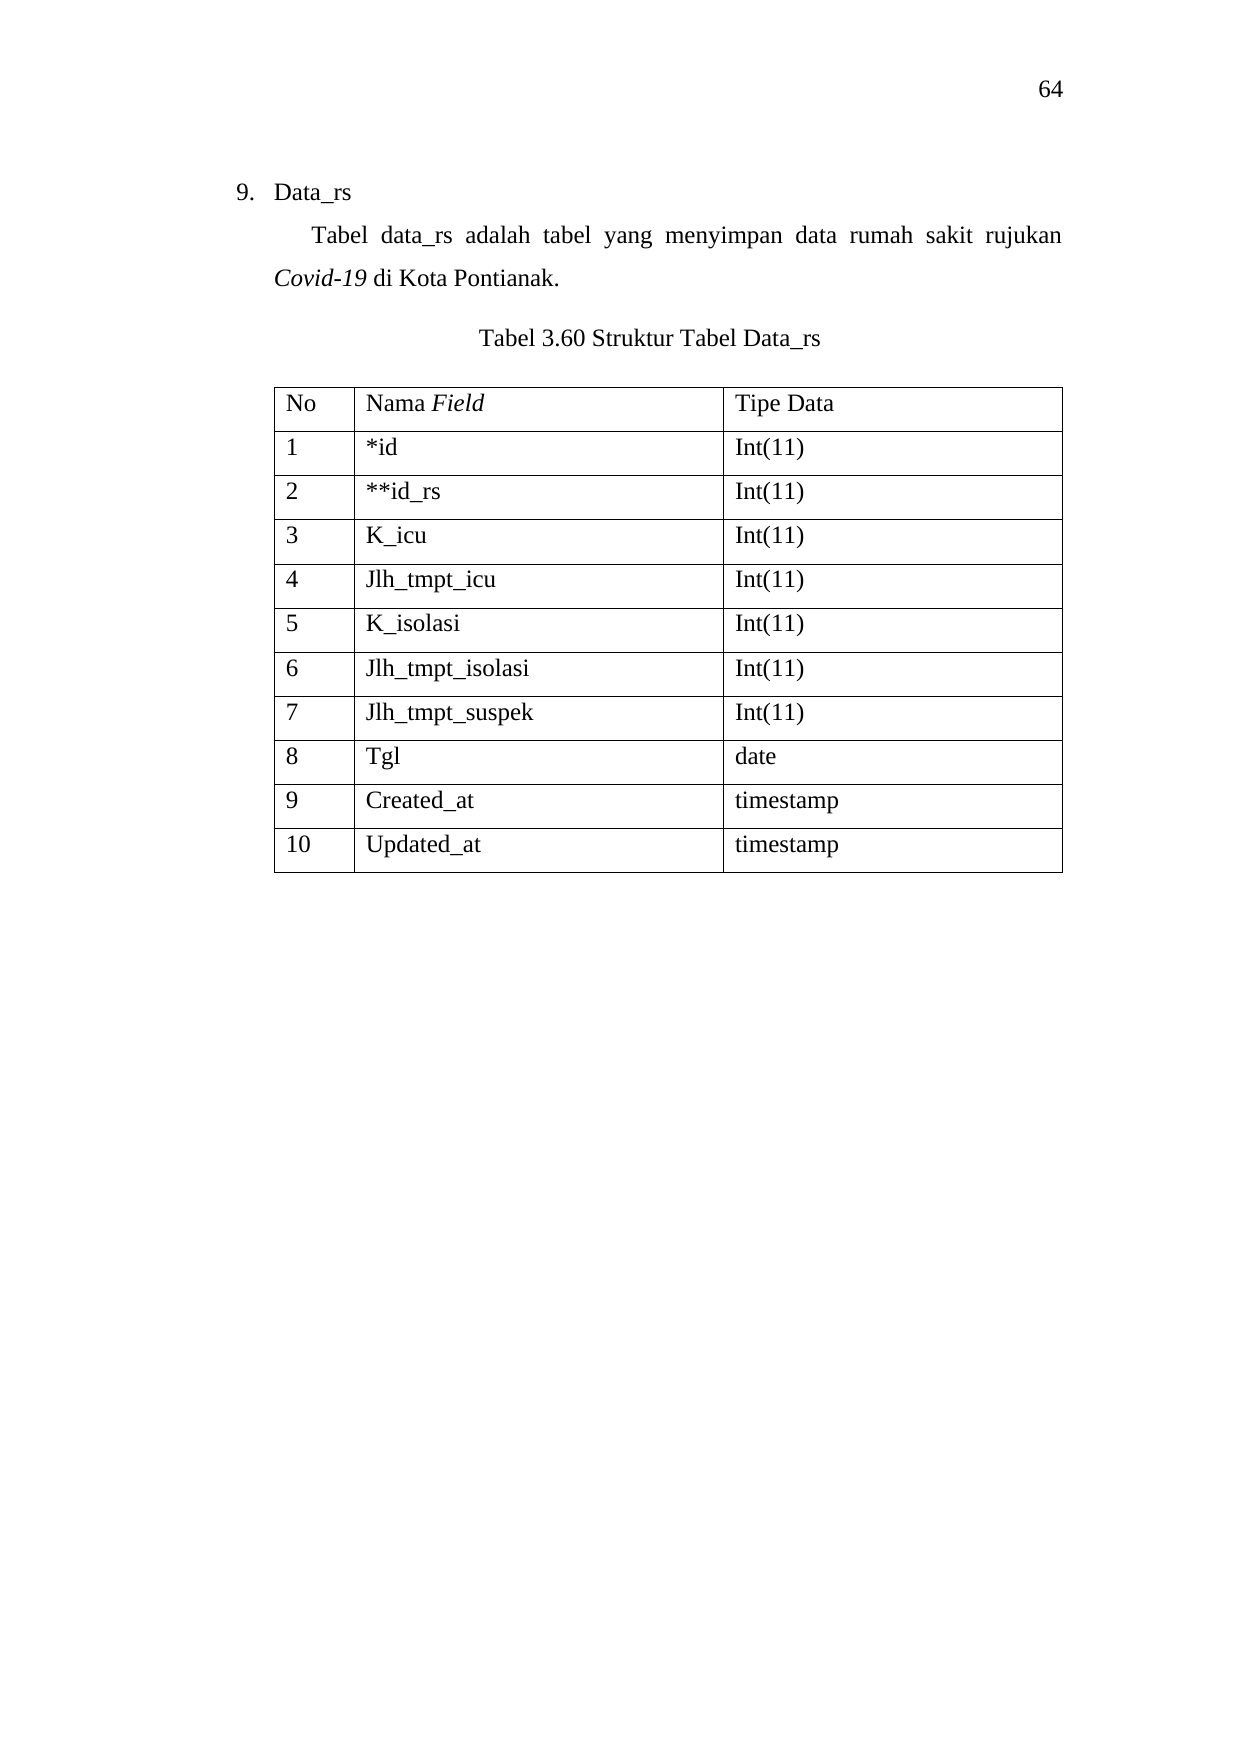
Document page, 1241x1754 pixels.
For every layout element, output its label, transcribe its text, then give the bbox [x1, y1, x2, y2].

table_cell 10 [275, 829, 354, 872]
text Tabel 3.60 Struktur Tabel Data_rs [236, 323, 1063, 352]
list Data_rs [236, 177, 1063, 206]
table_cell 5 [275, 609, 354, 652]
table_cell date [724, 741, 1062, 784]
table_cell Int(11) [724, 520, 1062, 563]
list Tabel data_rs adalah tabel yang menyimpan data rumah sakit rujukan Covid-19 di Kota Pontianak. [274, 220, 1063, 292]
table_cell Created_at [355, 785, 723, 828]
table_cell timestamp [724, 785, 1062, 828]
table_cell 3 [275, 520, 354, 563]
table_cell *id [355, 432, 723, 475]
table_cell 1 [275, 432, 354, 475]
table_cell K_isolasi [355, 609, 723, 652]
table_cell Int(11) [724, 432, 1062, 475]
table_cell Jlh_tmpt_isolasi [355, 653, 723, 696]
table_cell Jlh_tmpt_suspek [355, 697, 723, 740]
table_cell 6 [275, 653, 354, 696]
table_header No [275, 388, 354, 431]
table_cell 7 [275, 697, 354, 740]
table_cell Jlh_tmpt_icu [355, 565, 723, 607]
table_cell K_icu [355, 520, 723, 563]
table_cell 2 [275, 476, 354, 519]
table_cell Int(11) [724, 653, 1062, 696]
table_cell 8 [275, 741, 354, 784]
table_cell Int(11) [724, 609, 1062, 652]
table_header Nama Field [355, 388, 723, 431]
table_cell Int(11) [724, 697, 1062, 740]
table_cell Int(11) [724, 565, 1062, 607]
table_cell timestamp [724, 829, 1062, 872]
table_cell Updated_at [355, 829, 723, 872]
table_cell Tgl [355, 741, 723, 784]
table_cell 4 [275, 565, 354, 607]
table_cell Int(11) [724, 476, 1062, 519]
table_cell 9 [275, 785, 354, 828]
table_header Tipe Data [724, 388, 1062, 431]
table_cell **id_rs [355, 476, 723, 519]
